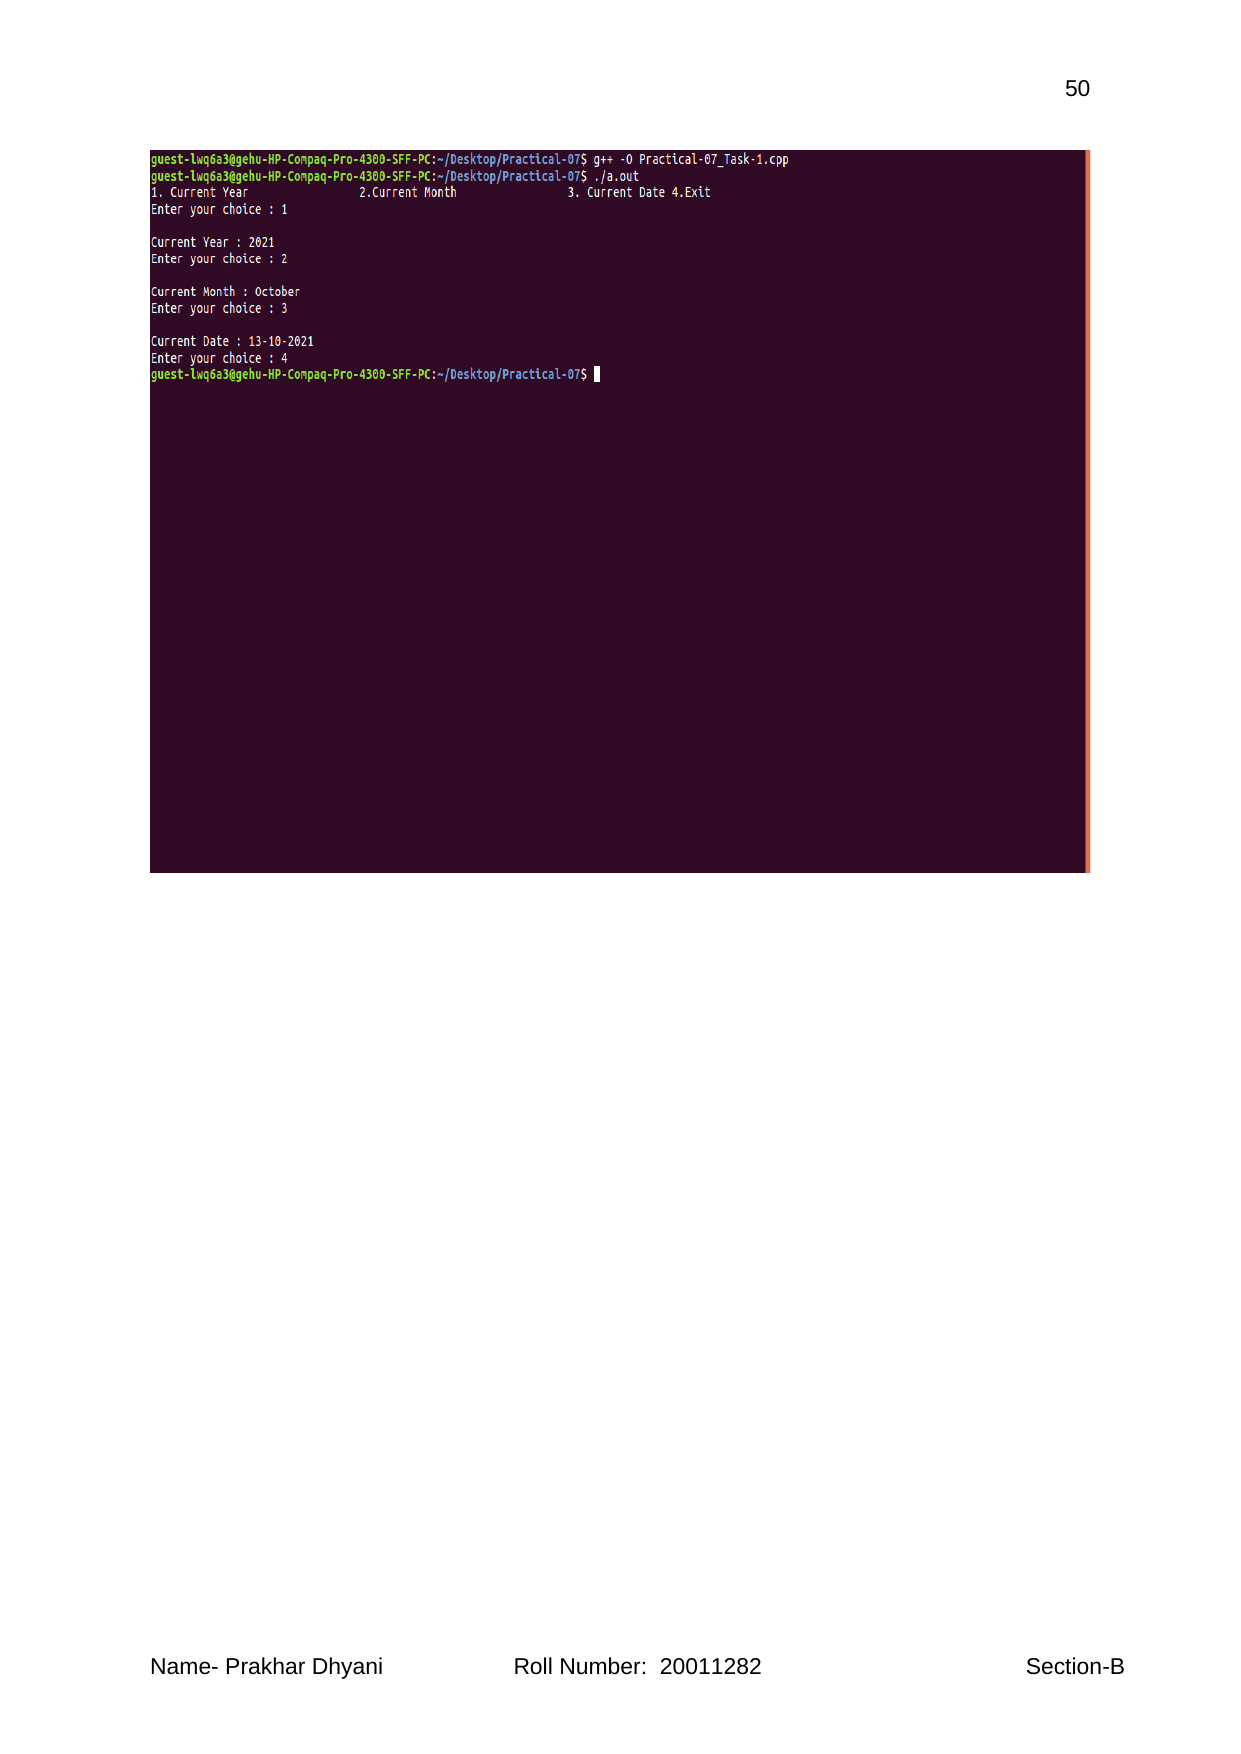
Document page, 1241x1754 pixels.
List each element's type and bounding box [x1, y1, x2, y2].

picture [150, 150, 1091, 873]
